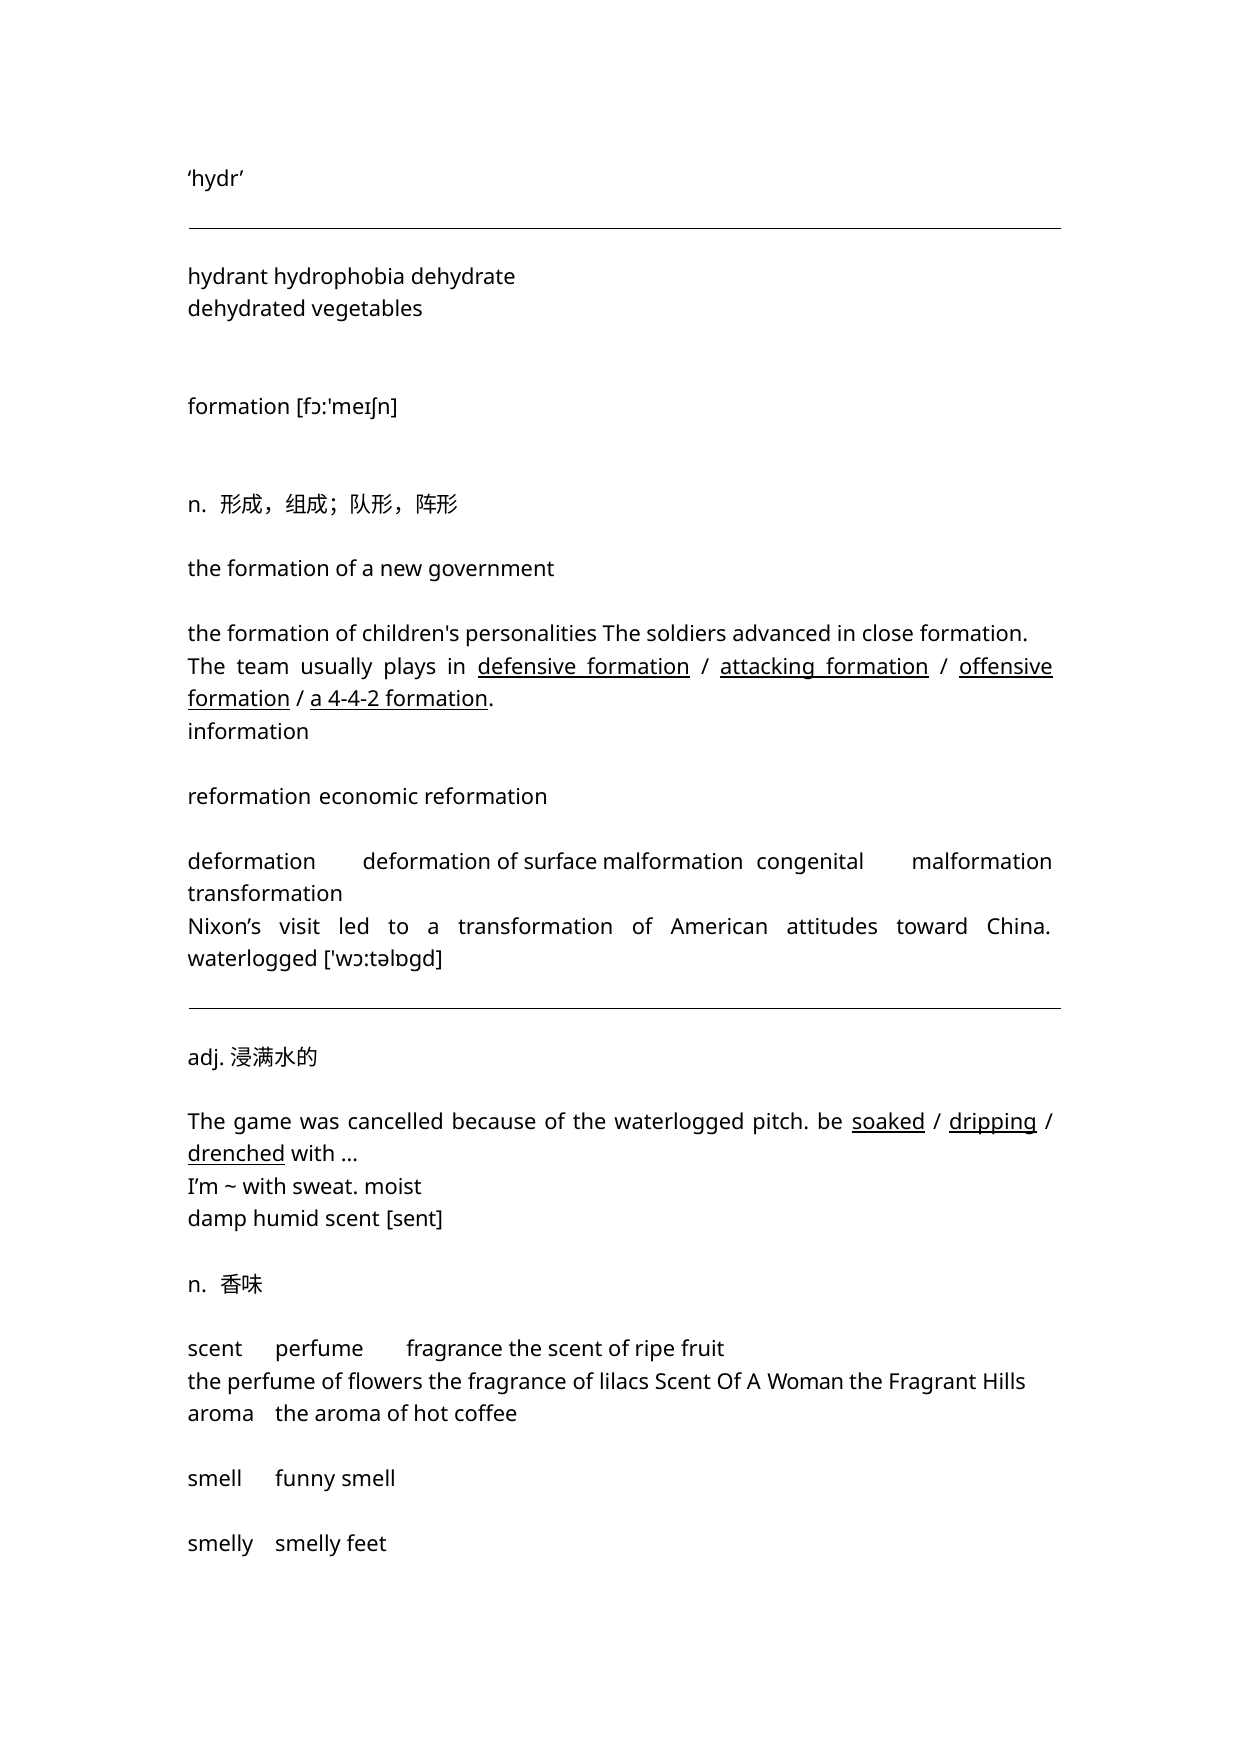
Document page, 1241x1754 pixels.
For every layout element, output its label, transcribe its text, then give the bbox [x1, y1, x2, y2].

text hydrant hydrophobia dehydrate [187, 259, 1053, 292]
text dehydrated vegetables [187, 292, 1053, 324]
text scent perfume fragrance the scent of ripe fruit [187, 1332, 1053, 1364]
text The team usually plays in defensive formation / attacking formation / offensive formation / a 4-4-2 formation. [187, 649, 1053, 714]
text ‘hydr’ [187, 162, 1053, 194]
text the perfume of flowers the fragrance of lilacs Scent Of A Woman the Fragrant Hills [187, 1364, 1053, 1397]
text The game was cancelled because of the waterlogged pitch. be soaked / dripping / drenched with … [187, 1104, 1053, 1169]
text n. 形成，组成；队形，阵形 [187, 487, 1053, 519]
text aroma the aroma of hot coffee [187, 1397, 1053, 1429]
text n. 香味 [187, 1267, 1053, 1299]
text smell funny smell [187, 1462, 1053, 1494]
text Nixon’s visit led to a transformation of American attitudes toward China. waterlogged ['wɔ:təlɒgd] [187, 909, 1053, 974]
text reformation economic reformation [187, 779, 1053, 812]
text I’m ~ with sweat. moist [187, 1169, 1053, 1202]
text formation [fɔ:'meɪʃn] [187, 389, 1053, 422]
text information [187, 714, 1053, 747]
text adj. 浸满水的 [187, 1039, 1053, 1072]
text the formation of a new government [187, 552, 1053, 584]
text the formation of children's personalities The soldiers advanced in close formation. [187, 617, 1053, 649]
text damp humid scent [sent] [187, 1202, 1053, 1234]
text smelly smelly feet [187, 1527, 1053, 1559]
text deformation deformation of surface malformation congenital malformation transformation [187, 844, 1053, 909]
